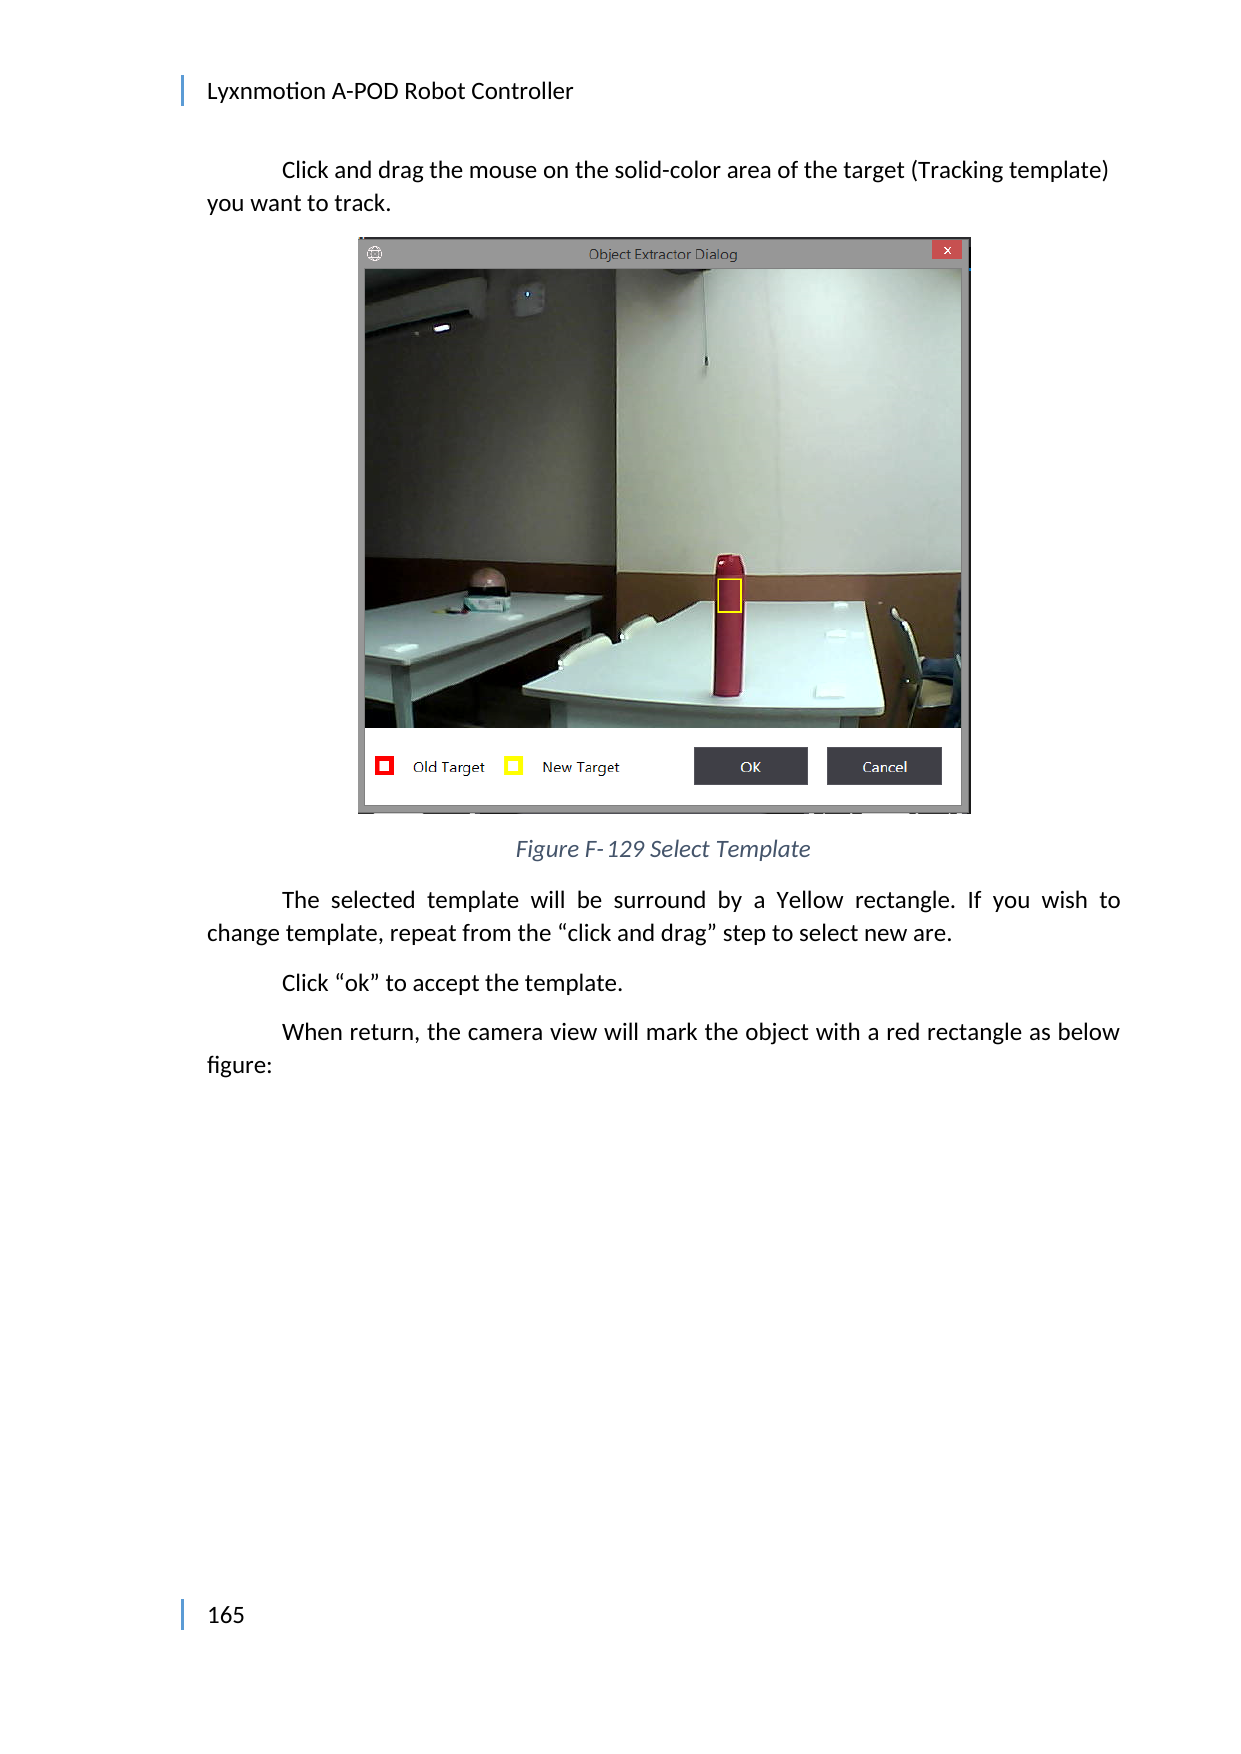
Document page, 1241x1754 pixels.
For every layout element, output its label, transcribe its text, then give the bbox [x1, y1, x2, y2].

picture [358, 237, 971, 814]
text The selected template will be surround by a Yellow rectangle. If you wish to change template, repeat from the “click and drag” step to select new are. [207, 884, 1122, 948]
text Click “ok” to accept the template. [207, 967, 1122, 997]
text Click and drag the mouse on the solid-color area of the target (Tracking template) you want to track. [207, 155, 1122, 218]
text When return, the camera view will mark the object with a red rectangle as below figure: [207, 1016, 1122, 1080]
